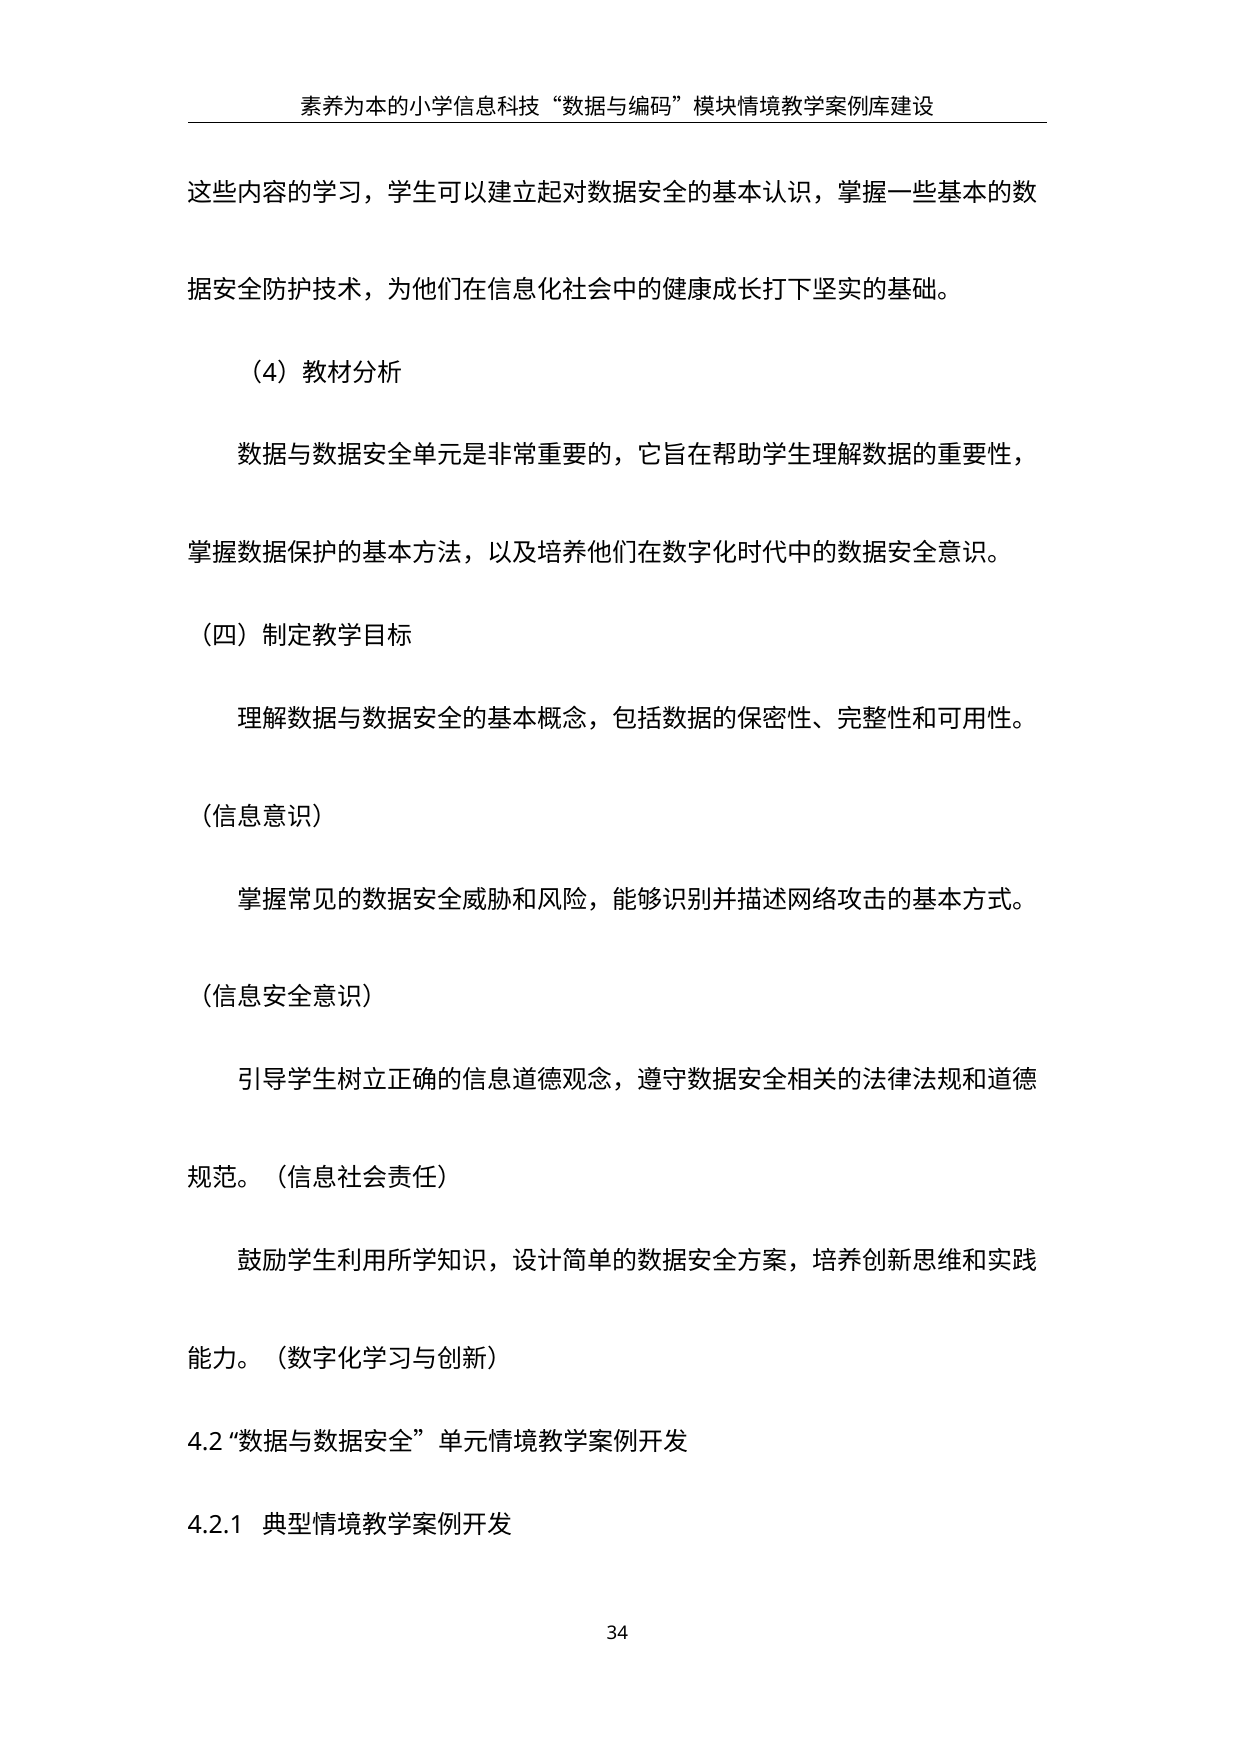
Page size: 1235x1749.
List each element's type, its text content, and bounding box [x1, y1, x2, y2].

text 鼓励学生利用所学知识，设计简单的数据安全方案，培养创新思维和实践能力。（数字化学习与创新） [187, 1226, 1047, 1389]
text 理解数据与数据安全的基本概念，包括数据的保密性、完整性和可用性。（信息意识） [187, 684, 1047, 847]
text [187, 159, 1047, 322]
list 典型情境教学案例开发 [187, 1490, 1047, 1555]
text 引导学生树立正确的信息道德观念，遵守数据安全相关的法律法规和道德规范。（信息社会责任） [187, 1046, 1047, 1208]
text 掌握常见的数据安全威胁和风险，能够识别并描述网络攻击的基本方式。（信息安全意识） [187, 865, 1047, 1027]
text （四）制定教学目标 [187, 601, 1047, 666]
list （4）教材分析 [187, 338, 1047, 403]
text 数据与数据安全单元是非常重要的，它旨在帮助学生理解数据的重要性，掌握数据保护的基本方法，以及培养他们在数字化时代中的数据安全意识。 [187, 422, 1047, 584]
text 4.2 “数据与数据安全”单元情境教学案例开发 [187, 1407, 1047, 1472]
